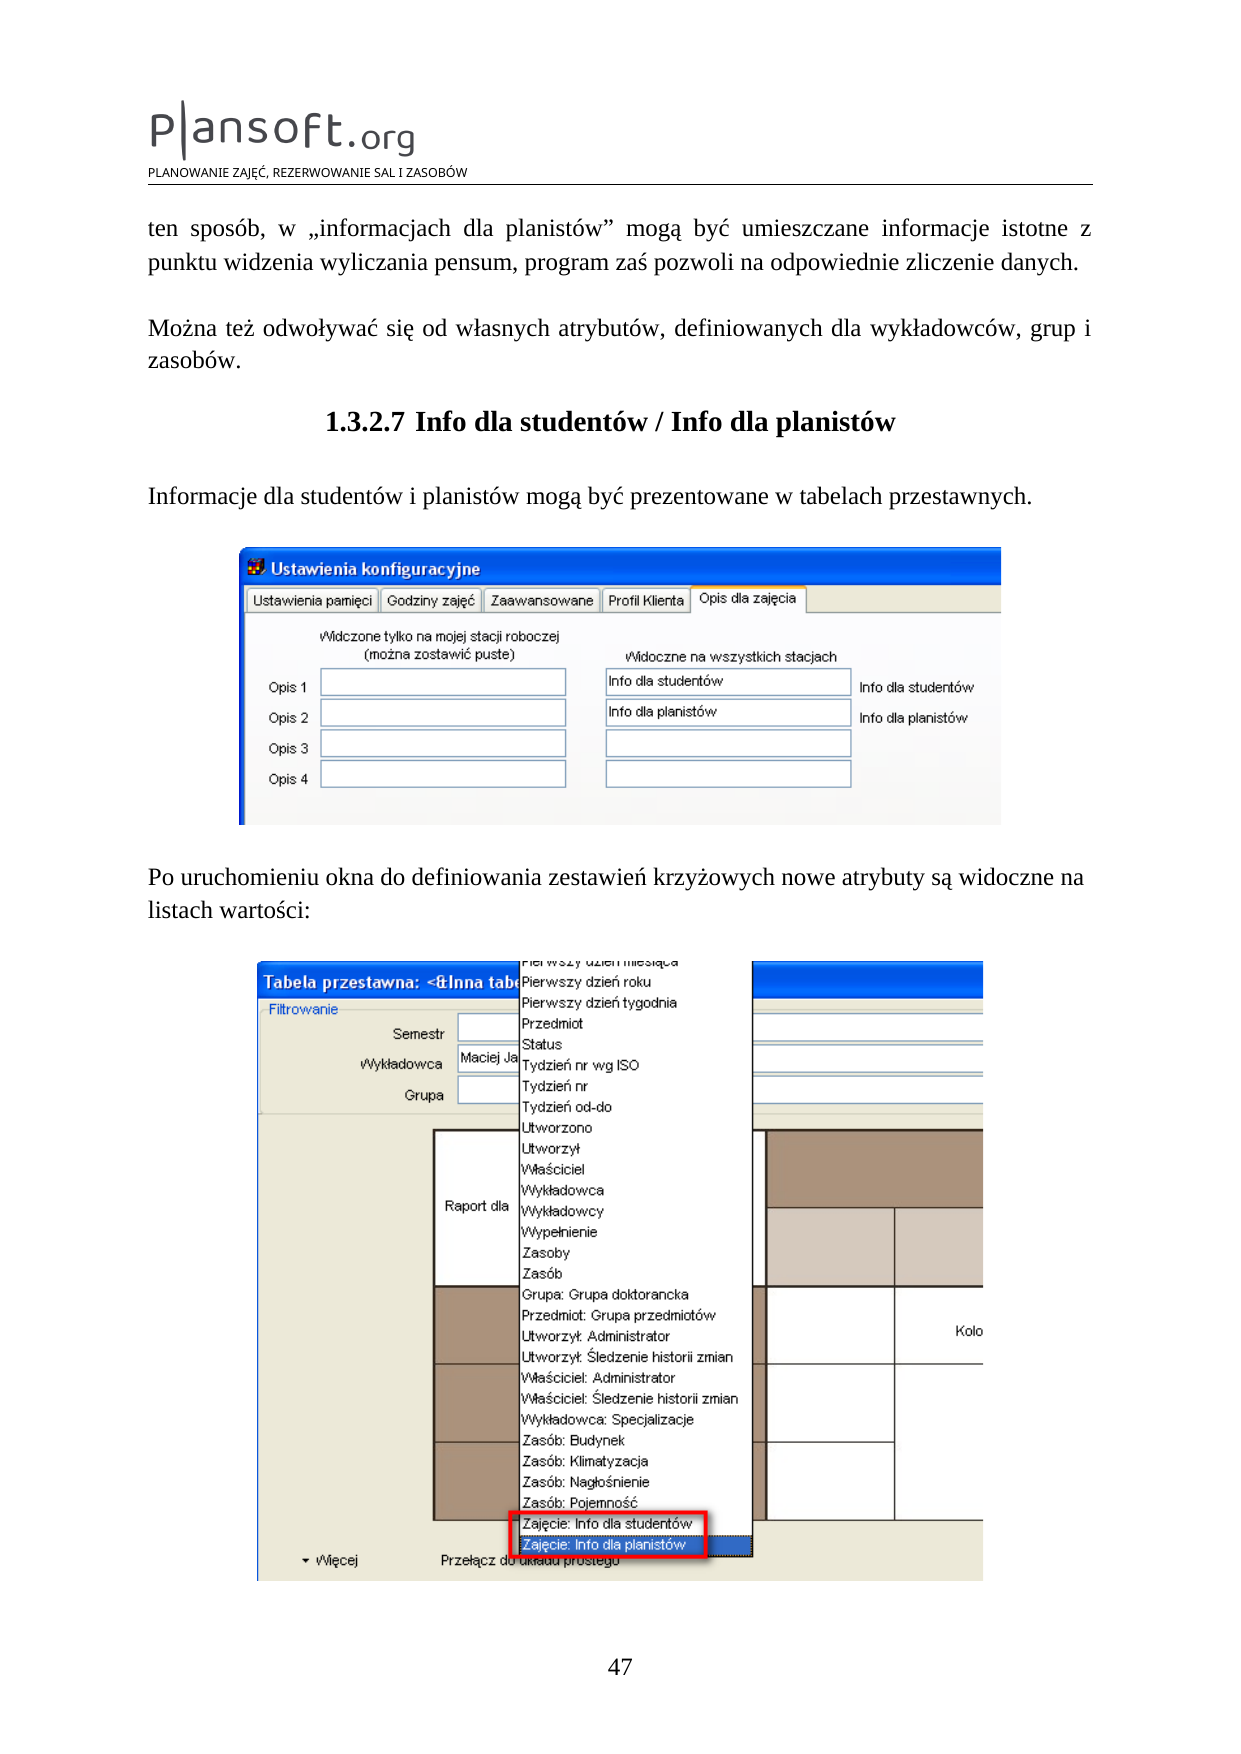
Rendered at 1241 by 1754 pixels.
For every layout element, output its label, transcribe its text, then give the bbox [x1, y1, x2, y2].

text Po uruchomieniu okna do definiowania zestawień krzyżowych nowe atrybuty są widoczne na listach wartości: [148, 862, 1093, 924]
picture [147, 73, 418, 165]
subtitle Info dla studentów / Info dla planistów [325, 404, 1093, 437]
text Informacje dla studentów i planistów mogą być prezentowane w tabelach przestawnych. [148, 481, 1093, 510]
text Można też odwoływać się od własnych atrybutów, definiowanych dla wykładowców, grup i zasobów. [148, 313, 1093, 374]
picture [257, 961, 984, 1581]
picture [239, 547, 1002, 825]
